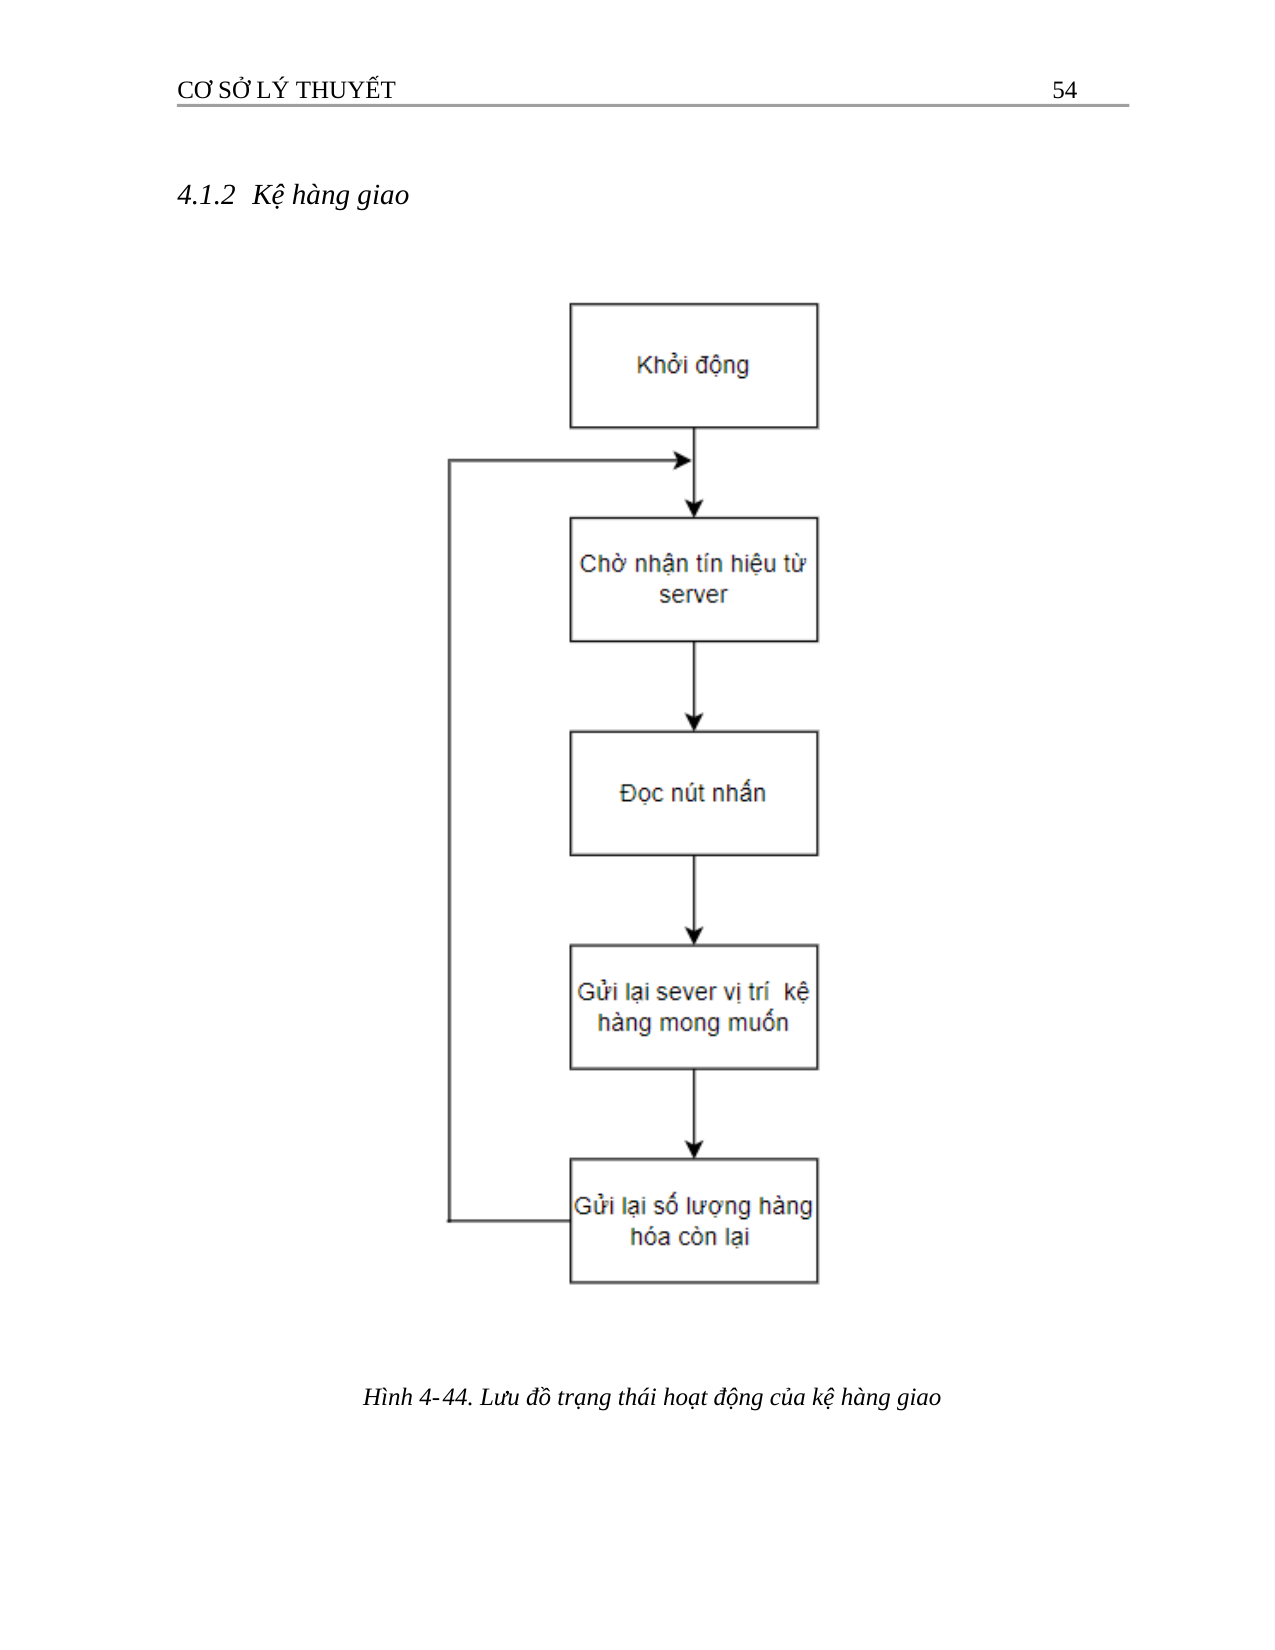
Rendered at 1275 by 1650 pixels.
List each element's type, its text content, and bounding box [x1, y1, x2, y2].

picture [366, 252, 940, 1343]
subtitle Kệ hàng giao [177, 177, 1129, 211]
